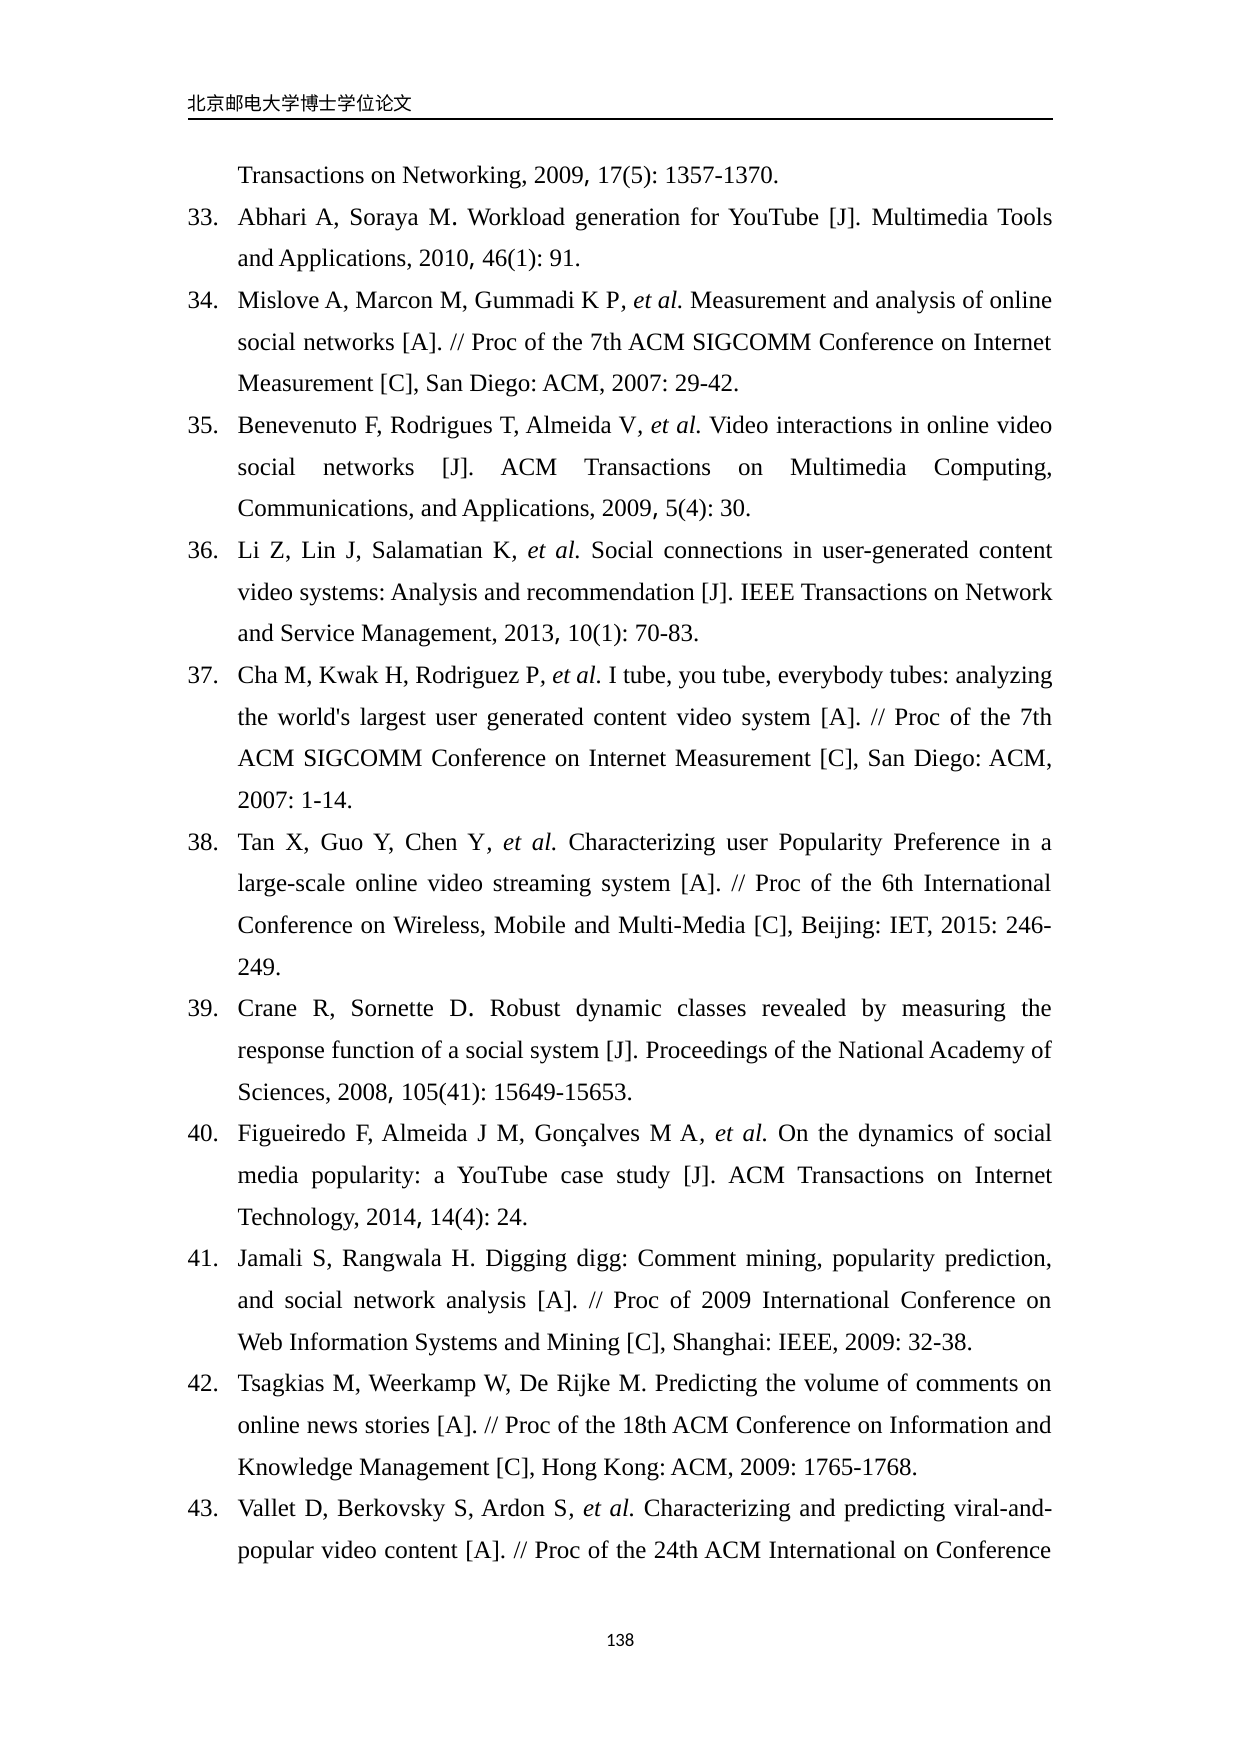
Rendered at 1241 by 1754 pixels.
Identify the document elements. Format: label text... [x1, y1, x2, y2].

text 40. Figueiredo F, Almeida J M, Gonçalves M A, et al. On the dynamics of social media popularity: a YouTube case study [J]. ACM Transactions on Internet Technology, 2014, 14(4): 24. [187, 1108, 1053, 1233]
text 41. Jamali S, Rangwala H. Digging digg: Comment mining, popularity prediction, and social network analysis [A]. // Proc of 2009 International Conference on Web Information Systems and Mining [C], Shanghai: IEEE, 2009: 32-38. [187, 1233, 1053, 1358]
text 42. Tsagkias M, Weerkamp W, De Rijke M. Predicting the volume of comments on online news stories [A]. // Proc of the 18th ACM Conference on Information and Knowledge Management [C], Hong Kong: ACM, 2009: 1765-1768. [187, 1358, 1053, 1483]
text 38. Tan X, Guo Y, Chen Y, et al. Characterizing user Popularity Preference in a large-scale online video streaming system [A]. // Proc of the 6th International Conference on Wireless, Mobile and Multi-Media [C], Beijing: IET, 2015: 246-249. [187, 817, 1053, 983]
text 36. Li Z, Lin J, Salamatian K, et al. Social connections in user-generated content video systems: Analysis and recommendation [J]. IEEE Transactions on Network and Service Management, 2013, 10(1): 70-83. [187, 525, 1053, 650]
text 35. Benevenuto F, Rodrigues T, Almeida V, et al. Video interactions in online video social networks [J]. ACM Transactions on Multimedia Computing, Communications, and Applications, 2009, 5(4): 30. [187, 400, 1053, 525]
text 34. Mislove A, Marcon M, Gummadi K P, et al. Measurement and analysis of online social networks [A]. // Proc of the 7th ACM SIGCOMM Conference on Internet Measurement [C], San Diego: ACM, 2007: 29-42. [187, 275, 1053, 400]
text 37. Cha M, Kwak H, Rodriguez P, et al. I tube, you tube, everybody tubes: analyzing the world's largest user generated content video system [A]. // Proc of the 7th ACM SIGCOMM Conference on Internet Measurement [C], San Diego: ACM, 2007: 1-14. [187, 650, 1053, 817]
text 33. Abhari A, Soraya M. Workload generation for YouTube [J]. Multimedia Tools and Applications, 2010, 46(1): 91. [187, 192, 1053, 275]
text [187, 1483, 1053, 1567]
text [187, 150, 1053, 192]
text 39. Crane R, Sornette D. Robust dynamic classes revealed by measuring the response function of a social system [J]. Proceedings of the National Academy of Sciences, 2008, 105(41): 15649-15653. [187, 983, 1053, 1108]
